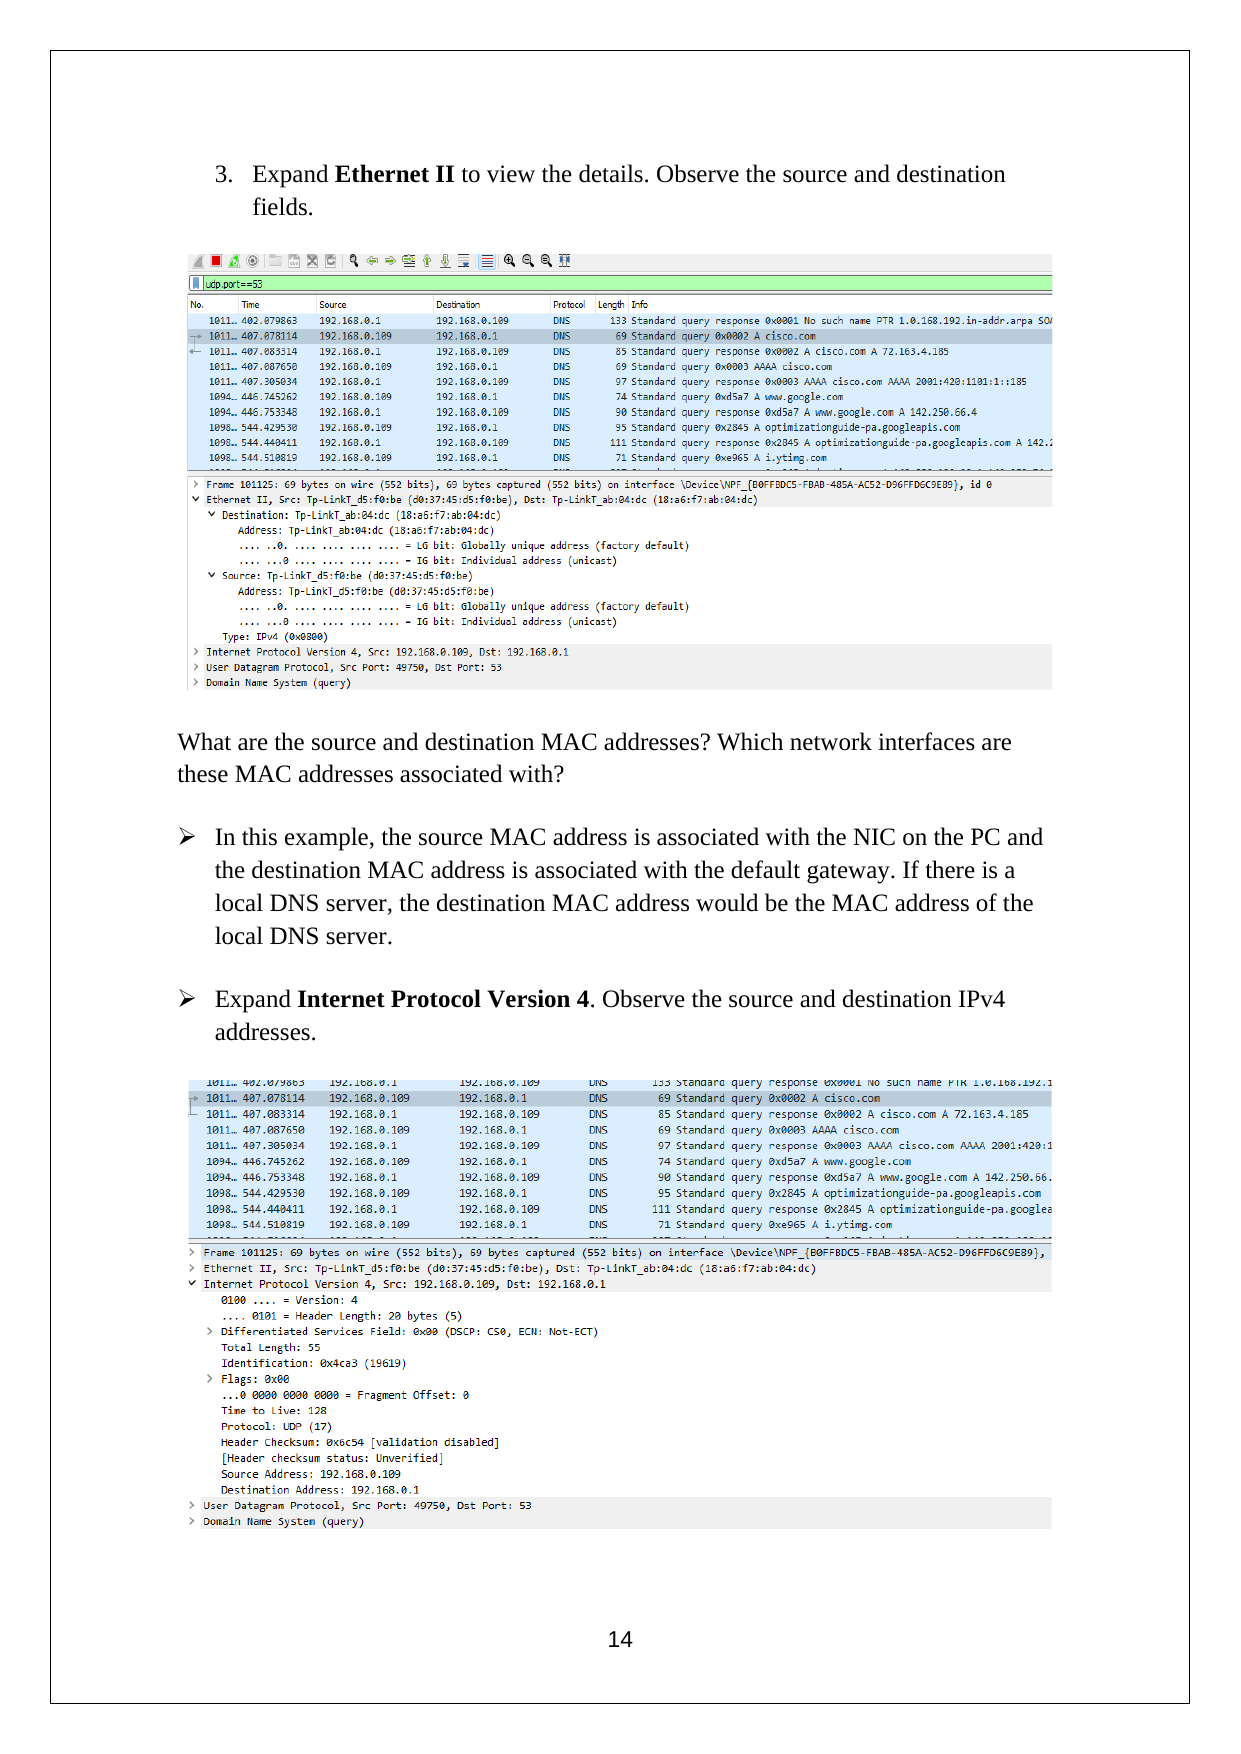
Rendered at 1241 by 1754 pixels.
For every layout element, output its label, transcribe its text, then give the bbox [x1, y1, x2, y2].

picture [188, 1080, 1052, 1533]
list In this example, the source MAC address is associated with the NIC on the PC and the destination MAC address is associated with the default gateway. If there is a local DNS server, the destination MAC address would be the MAC address of the local DNS server. [177, 822, 1063, 980]
list Expand Ethernet II to view the details. Observe the source and destination fields. [214, 159, 1063, 251]
text What are the source and destination MAC addresses? Which network interfaces are these MAC addresses associated with? [177, 727, 1063, 818]
picture [187, 254, 1053, 690]
list Expand Internet Protocol Version 4. Observe the source and destination IPv4 addresses. [177, 984, 1063, 1076]
